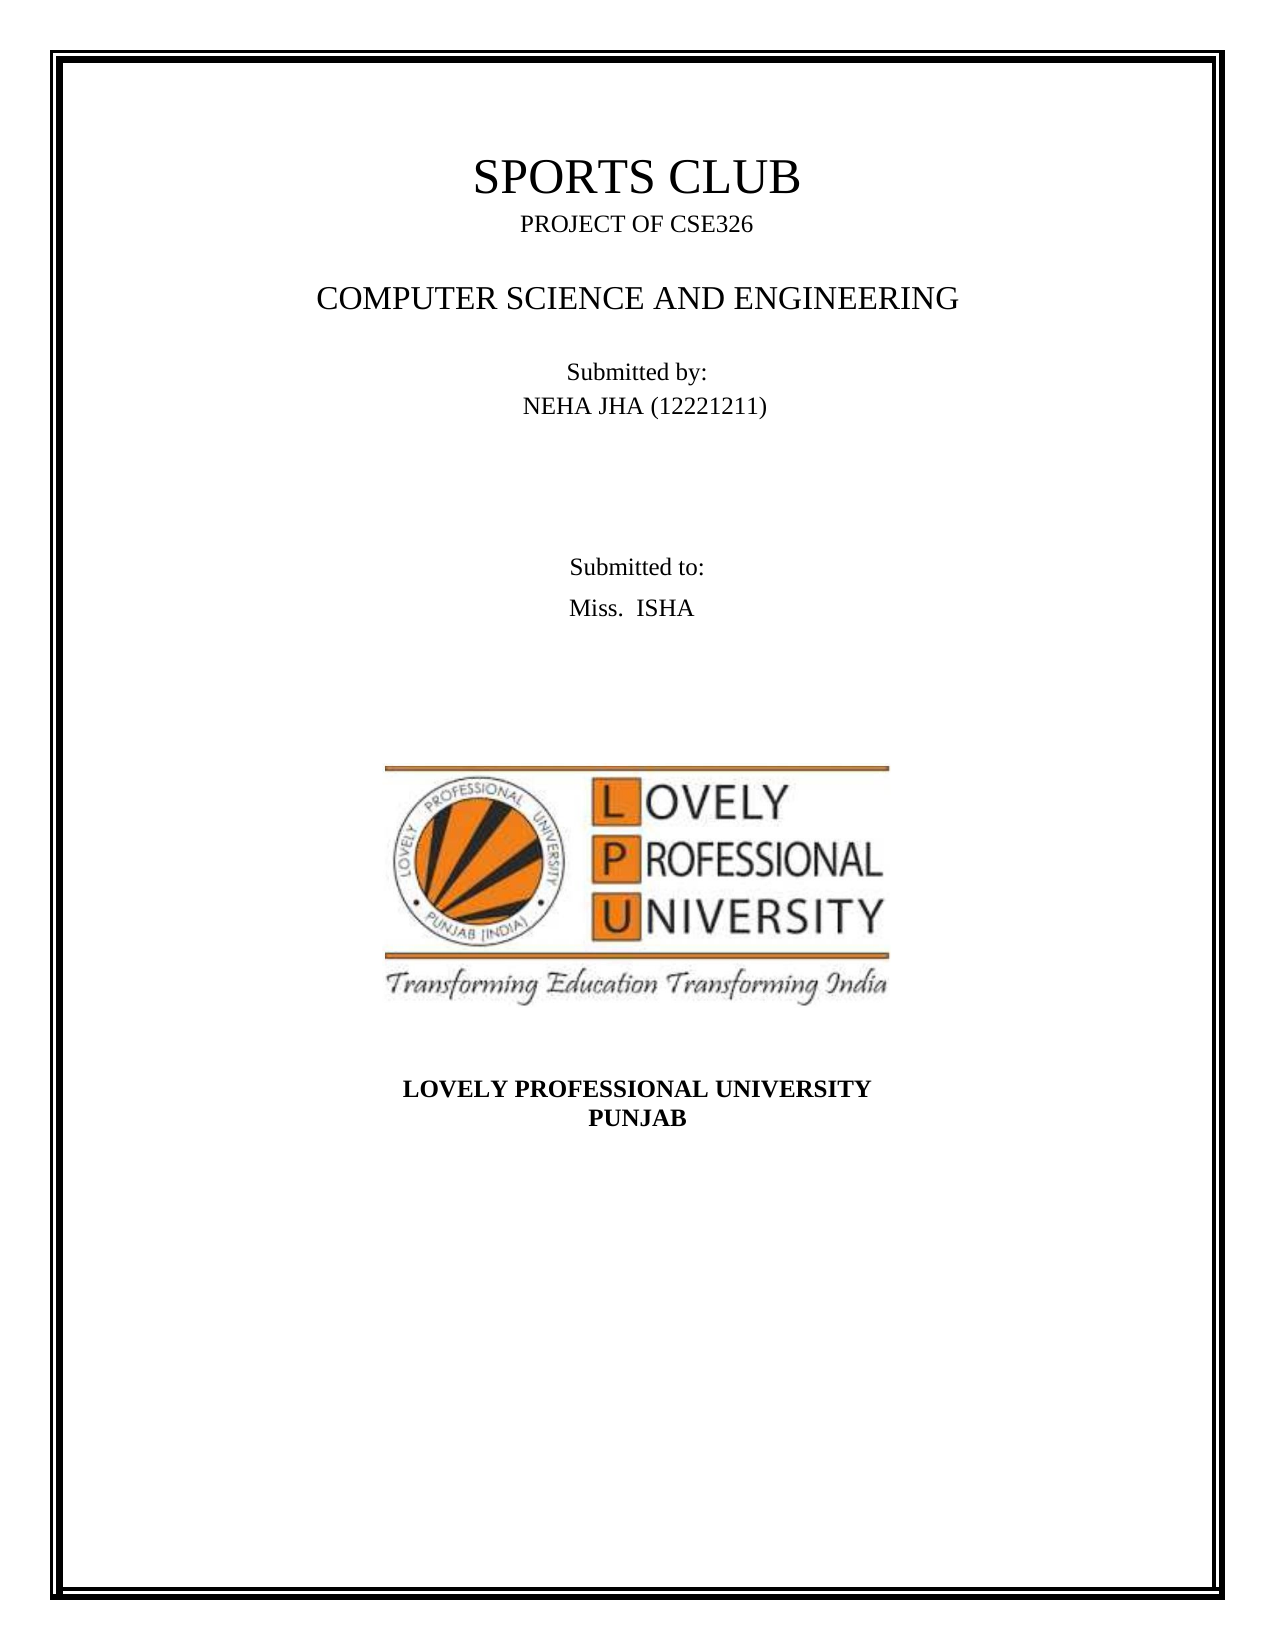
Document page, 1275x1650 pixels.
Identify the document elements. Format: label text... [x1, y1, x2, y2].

text COMPUTER SCIENCE AND ENGINEERING [316, 279, 1125, 317]
text LOVELY PROFESSIONAL UNIVERSITY PUNJAB [403, 1075, 975, 1131]
text Submitted to: [150, 552, 1124, 581]
picture [382, 763, 892, 1008]
text NEHA JHA (12221211) [441, 391, 1125, 420]
text Miss. ISHA [469, 593, 1125, 622]
text PROJECT OF CSE326 [150, 209, 1123, 238]
text Submitted by: [150, 357, 1123, 386]
text SPORTS CLUB [150, 147, 1124, 204]
